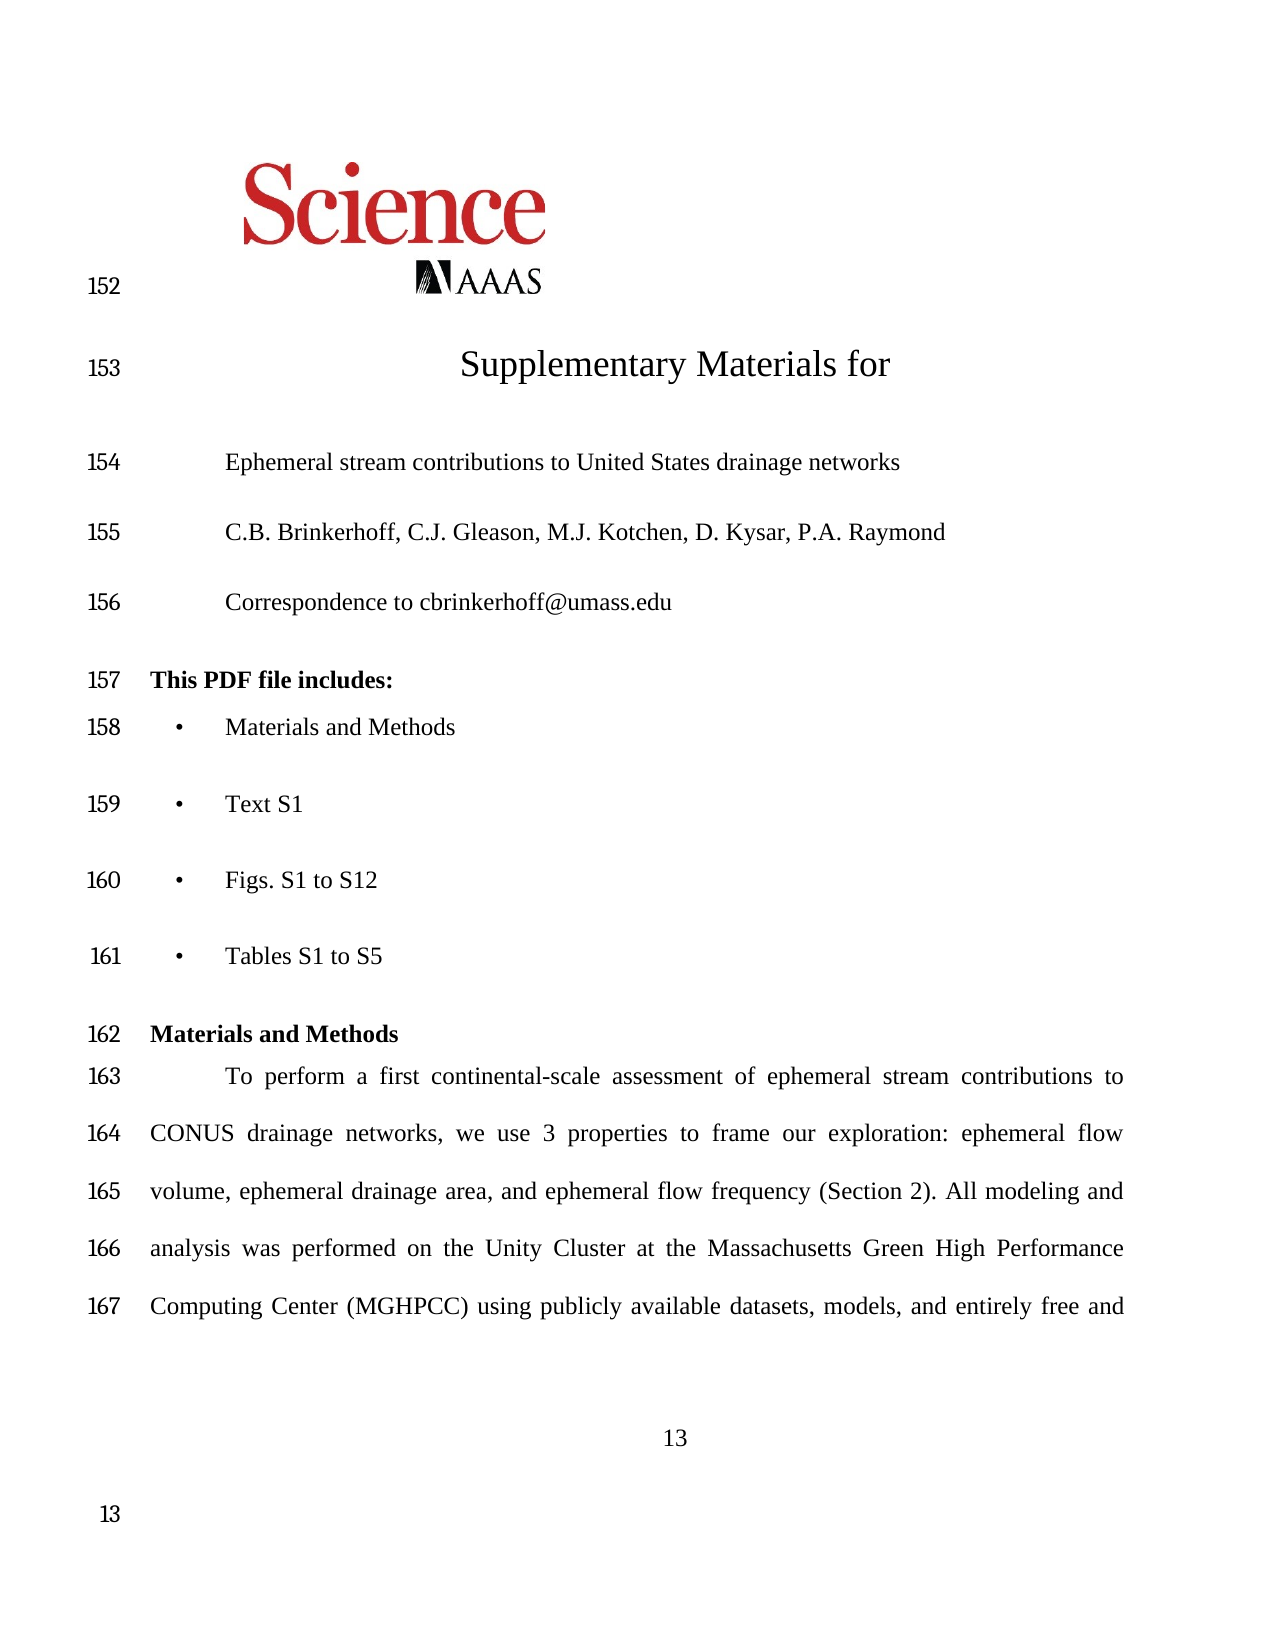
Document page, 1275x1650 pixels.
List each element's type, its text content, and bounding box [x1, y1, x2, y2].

list Text S1 [175, 789, 1125, 817]
text Correspondence to cbrinkerhoff@umass.edu [150, 587, 1125, 615]
list Materials and Methods [175, 712, 1125, 741]
list Figs. S1 to S12 [175, 865, 1125, 894]
list Tables S1 to S5 [175, 941, 1125, 970]
subtitle Materials and Methods [150, 1019, 1125, 1048]
subtitle This PDF file includes: [150, 665, 1125, 694]
subtitle Supplementary Materials for [150, 342, 1125, 385]
text Ephemeral stream contributions to United States drainage networks [150, 447, 1125, 475]
picture [243, 162, 546, 294]
text C.B. Brinkerhoff, C.J. Gleason, M.J. Kotchen, D. Kysar, P.A. Raymond [150, 517, 1125, 545]
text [150, 1061, 1125, 1319]
